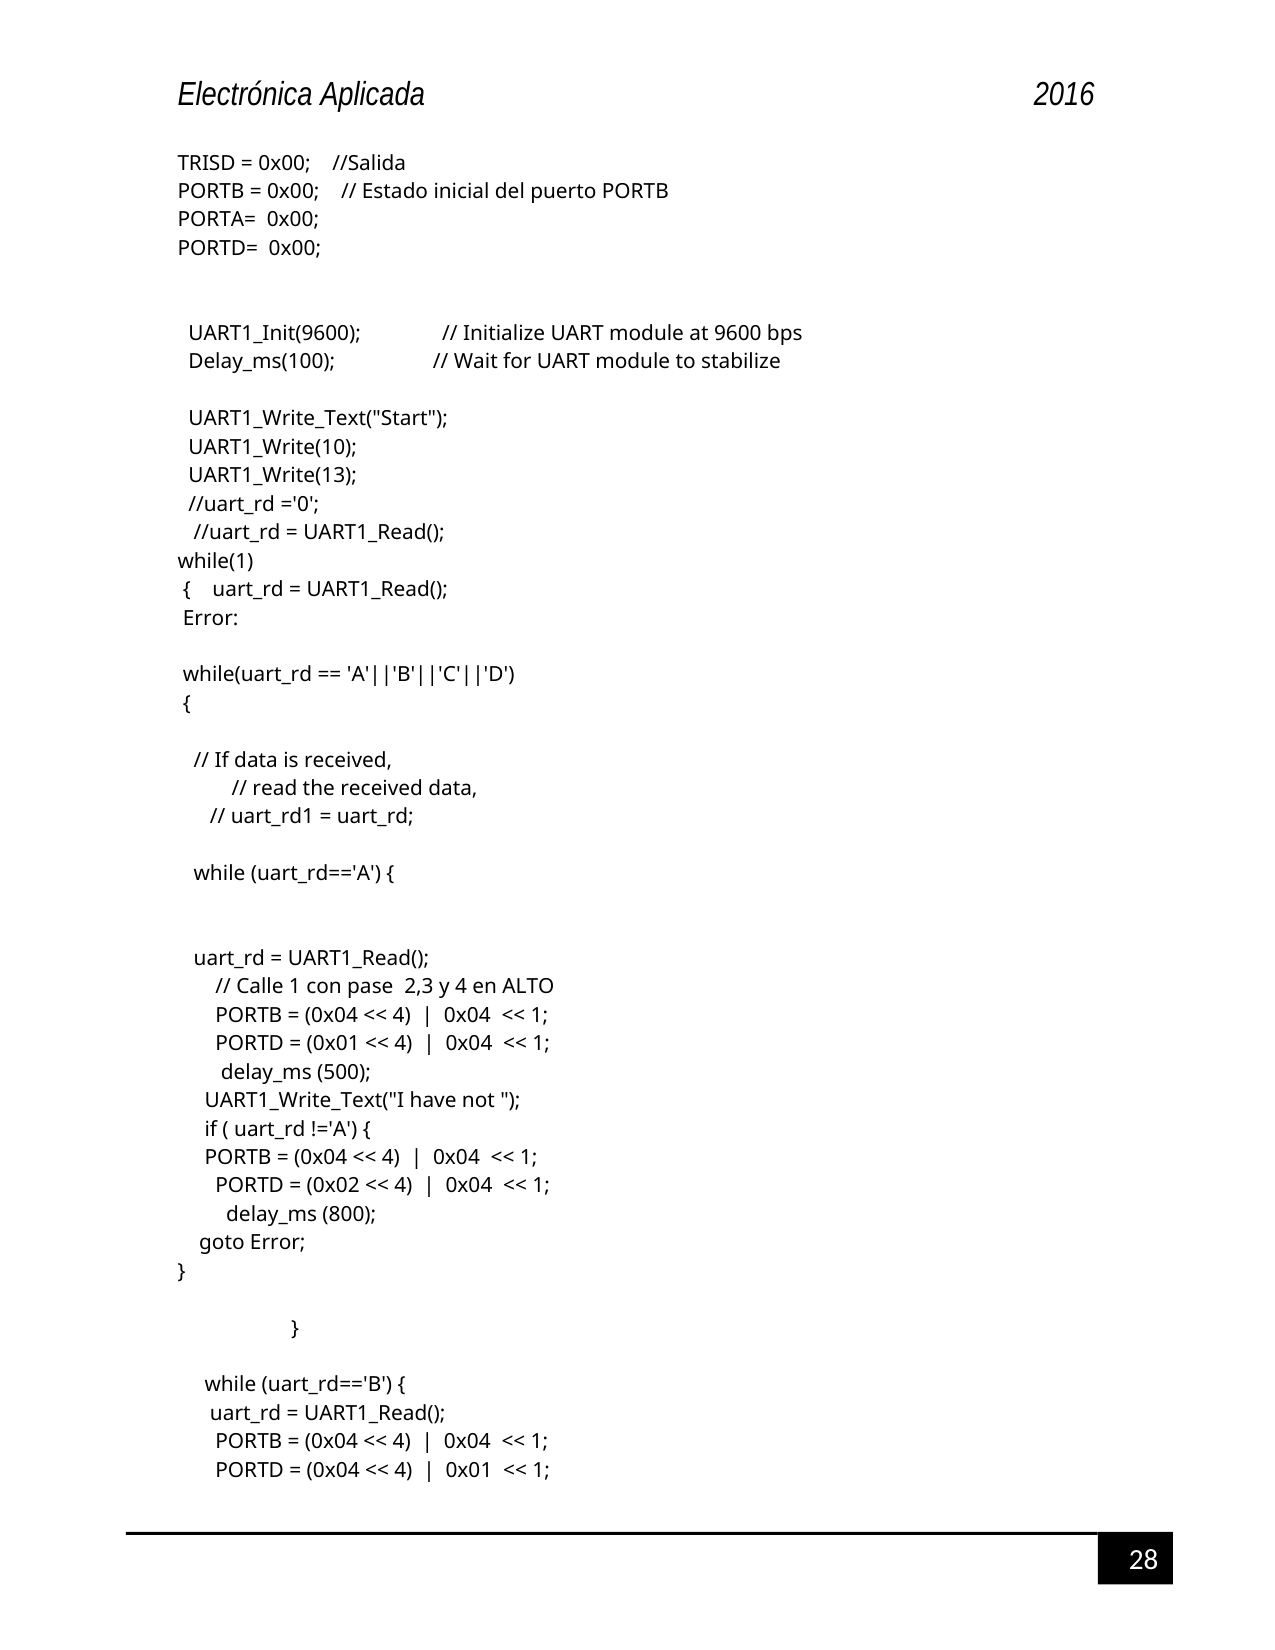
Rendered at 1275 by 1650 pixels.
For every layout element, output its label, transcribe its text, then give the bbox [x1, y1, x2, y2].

text PORTB = (0x04 << 4) | 0x04 << 1; [177, 1000, 1098, 1028]
text //uart_rd ='0'; [177, 489, 1098, 517]
text delay_ms (800); [177, 1199, 1098, 1227]
text } [177, 1256, 1098, 1284]
text { [177, 688, 1098, 716]
text TRISD = 0x00; //Salida [177, 148, 1098, 176]
text } [177, 1313, 1098, 1341]
text while(uart_rd == 'A'||'B'||'C'||'D') [177, 659, 1098, 688]
text { uart_rd = UART1_Read(); [177, 574, 1098, 603]
text PORTD = (0x01 << 4) | 0x04 << 1; [177, 1028, 1098, 1057]
text // read the received data, [177, 773, 1098, 802]
text uart_rd = UART1_Read(); [177, 943, 1098, 971]
text Delay_ms(100); // Wait for UART module to stabilize [177, 347, 1098, 375]
text PORTD = (0x02 << 4) | 0x04 << 1; [177, 1171, 1098, 1199]
text PORTB = (0x04 << 4) | 0x04 << 1; [177, 1142, 1098, 1171]
text // Calle 1 con pase 2,3 y 4 en ALTO [177, 971, 1098, 1000]
text PORTD= 0x00; [177, 233, 1098, 261]
text // uart_rd1 = uart_rd; [177, 802, 1098, 830]
text UART1_Write(10); [177, 432, 1098, 460]
text uart_rd = UART1_Read(); [177, 1398, 1098, 1426]
text //uart_rd = UART1_Read(); [177, 517, 1098, 546]
text Error: [177, 603, 1098, 631]
text PORTB = 0x00; // Estado inicial del puerto PORTB [177, 176, 1098, 204]
text PORTB = (0x04 << 4) | 0x04 << 1; [177, 1426, 1098, 1455]
text PORTA= 0x00; [177, 204, 1098, 233]
text // If data is received, [177, 745, 1098, 773]
text while(1) [177, 546, 1098, 574]
text goto Error; [177, 1227, 1098, 1256]
text UART1_Write(13); [177, 460, 1098, 489]
text delay_ms (500); [177, 1057, 1098, 1085]
text while (uart_rd=='B') { [177, 1369, 1098, 1398]
text UART1_Write_Text("I have not "); [177, 1085, 1098, 1114]
text while (uart_rd=='A') { [177, 858, 1098, 887]
text UART1_Write_Text("Start"); [177, 403, 1098, 432]
text if ( uart_rd !='A') { [177, 1114, 1098, 1142]
text UART1_Init(9600); // Initialize UART module at 9600 bps [177, 318, 1098, 347]
text PORTD = (0x04 << 4) | 0x01 << 1; [177, 1455, 1098, 1483]
